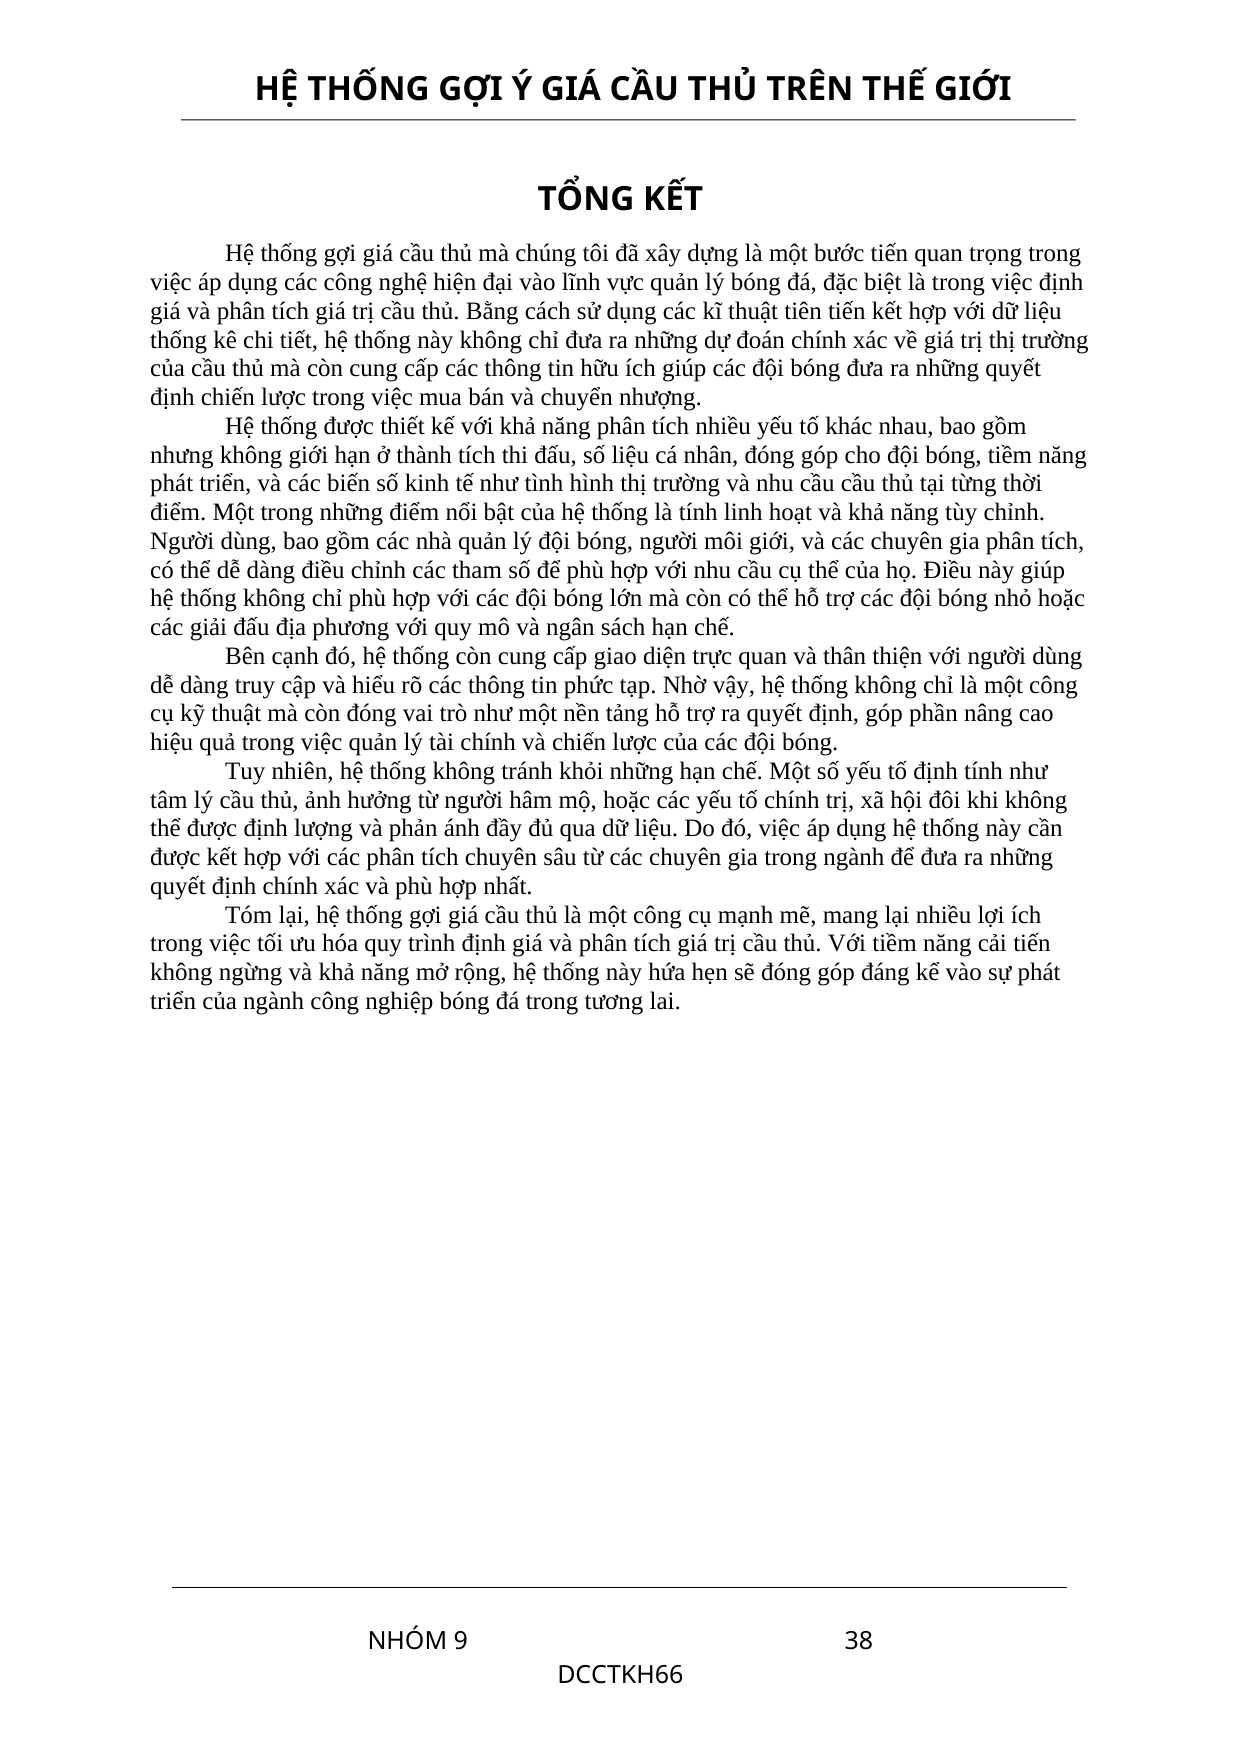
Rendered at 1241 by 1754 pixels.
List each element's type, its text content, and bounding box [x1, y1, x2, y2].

text Hệ thống được thiết kế với khả năng phân tích nhiều yếu tố khác nhau, bao gồm nhưng không giới hạn ở thành tích thi đấu, số liệu cá nhân, đóng góp cho đội bóng, tiềm năng phát triển, và các biến số kinh tế như tình hình thị trường và nhu cầu cầu thủ tại từng thời điểm. Một trong những điểm nổi bật của hệ thống là tính linh hoạt và khả năng tùy chỉnh. Người dùng, bao gồm các nhà quản lý đội bóng, người môi giới, và các chuyên gia phân tích, có thể dễ dàng điều chỉnh các tham số để phù hợp với nhu cầu cụ thể của họ. Điều này giúp hệ thống không chỉ phù hợp với các đội bóng lớn mà còn có thể hỗ trợ các đội bóng nhỏ hoặc các giải đấu địa phương với quy mô và ngân sách hạn chế. [150, 411, 1090, 641]
text Hệ thống gợi giá cầu thủ mà chúng tôi đã xây dựng là một bước tiến quan trọng trong việc áp dụng các công nghệ hiện đại vào lĩnh vực quản lý bóng đá, đặc biệt là trong việc định giá và phân tích giá trị cầu thủ. Bằng cách sử dụng các kĩ thuật tiên tiến kết hợp với dữ liệu thống kê chi tiết, hệ thống này không chỉ đưa ra những dự đoán chính xác về giá trị thị trường của cầu thủ mà còn cung cấp các thông tin hữu ích giúp các đội bóng đưa ra những quyết định chiến lược trong việc mua bán và chuyển nhượng. [150, 238, 1090, 411]
text Tuy nhiên, hệ thống không tránh khỏi những hạn chế. Một số yếu tố định tính như tâm lý cầu thủ, ảnh hưởng từ người hâm mộ, hoặc các yếu tố chính trị, xã hội đôi khi không thể được định lượng và phản ánh đầy đủ qua dữ liệu. Do đó, việc áp dụng hệ thống này cần được kết hợp với các phân tích chuyên sâu từ các chuyên gia trong ngành để đưa ra những quyết định chính xác và phù hợp nhất. [150, 756, 1090, 900]
text Bên cạnh đó, hệ thống còn cung cấp giao diện trực quan và thân thiện với người dùng dễ dàng truy cập và hiểu rõ các thông tin phức tạp. Nhờ vậy, hệ thống không chỉ là một công cụ kỹ thuật mà còn đóng vai trò như một nền tảng hỗ trợ ra quyết định, góp phần nâng cao hiệu quả trong việc quản lý tài chính và chiến lược của các đội bóng. [150, 641, 1090, 756]
text Tóm lại, hệ thống gợi giá cầu thủ là một công cụ mạnh mẽ, mang lại nhiều lợi ích trong việc tối ưu hóa quy trình định giá và phân tích giá trị cầu thủ. Với tiềm năng cải tiến không ngừng và khả năng mở rộng, hệ thống này hứa hẹn sẽ đóng góp đáng kể vào sự phát triển của ngành công nghiệp bóng đá trong tương lai. [150, 900, 1090, 1015]
subtitle TỔNG KẾT [150, 175, 1090, 220]
